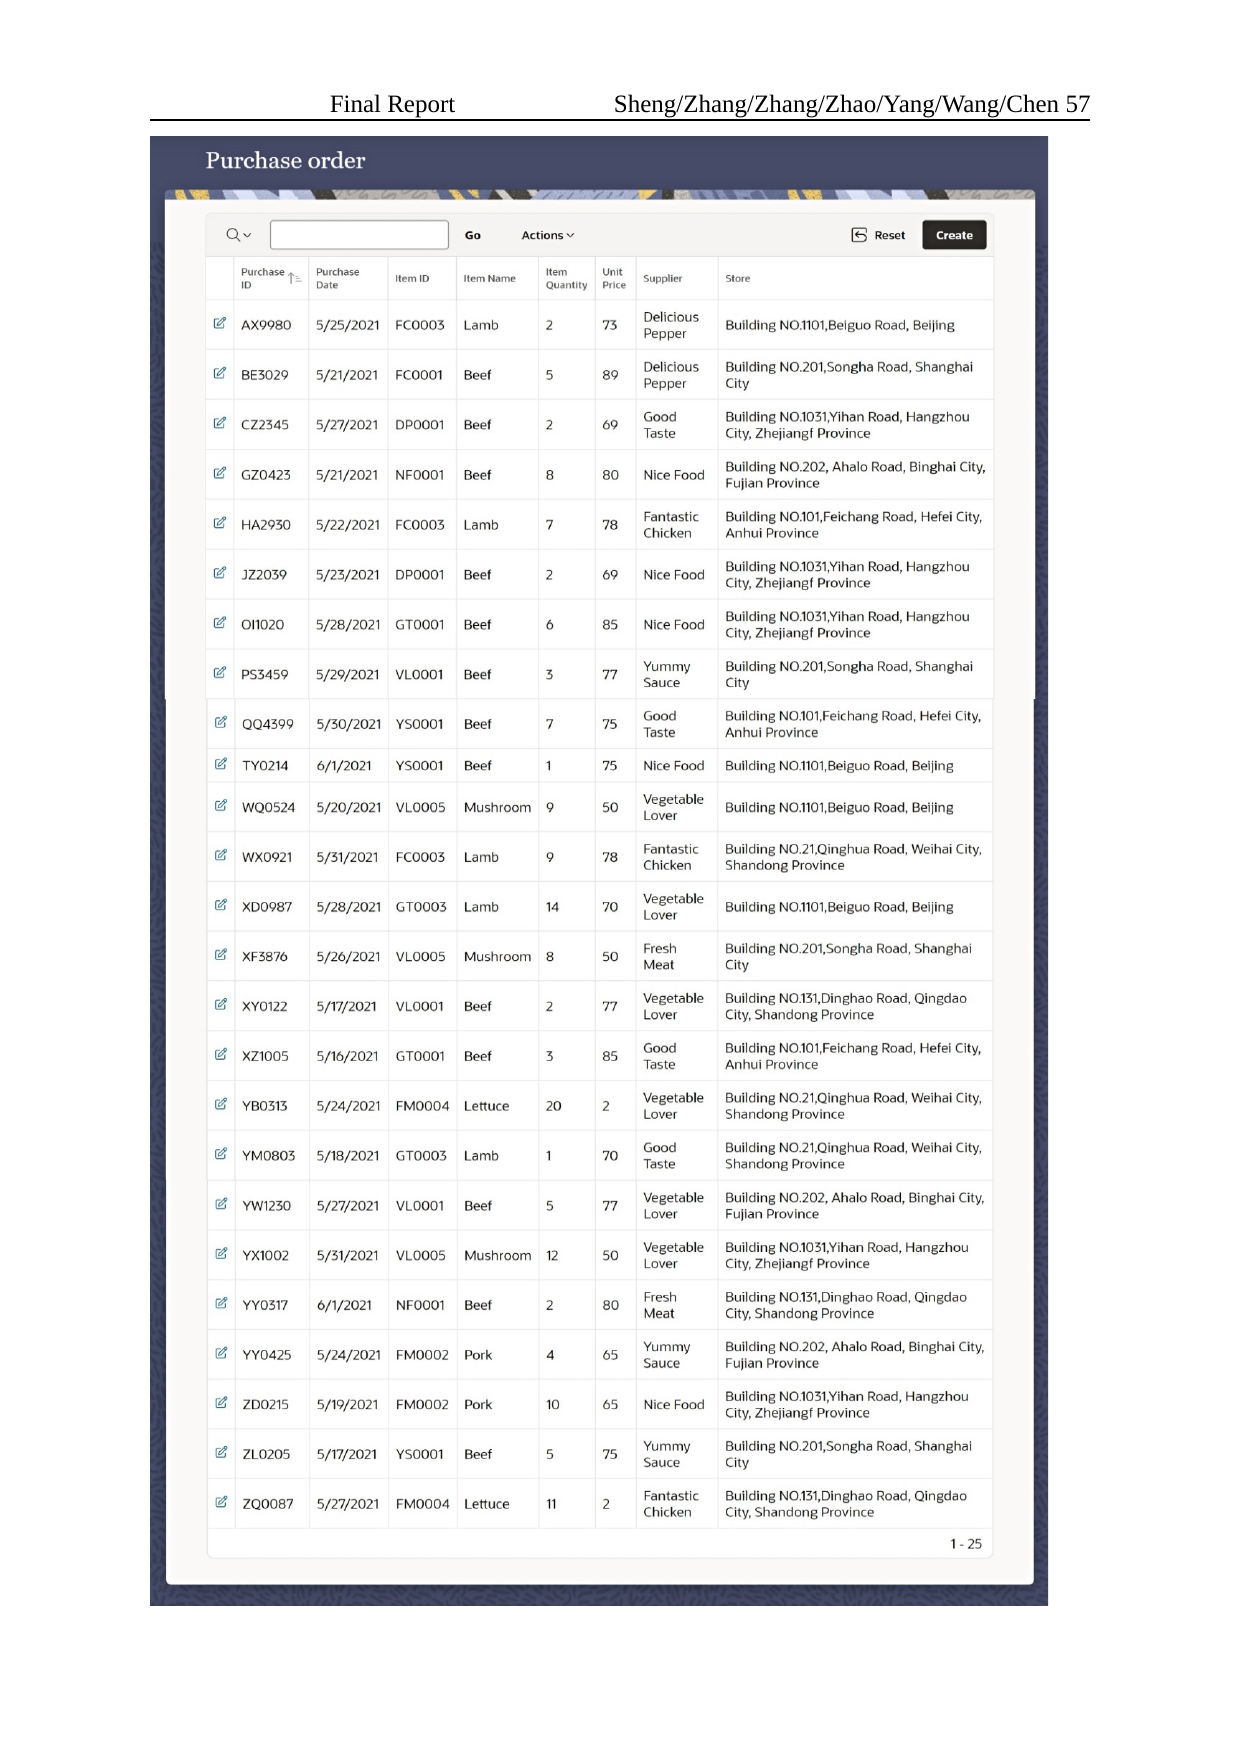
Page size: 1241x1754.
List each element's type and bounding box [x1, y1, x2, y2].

picture [150, 136, 1049, 1606]
